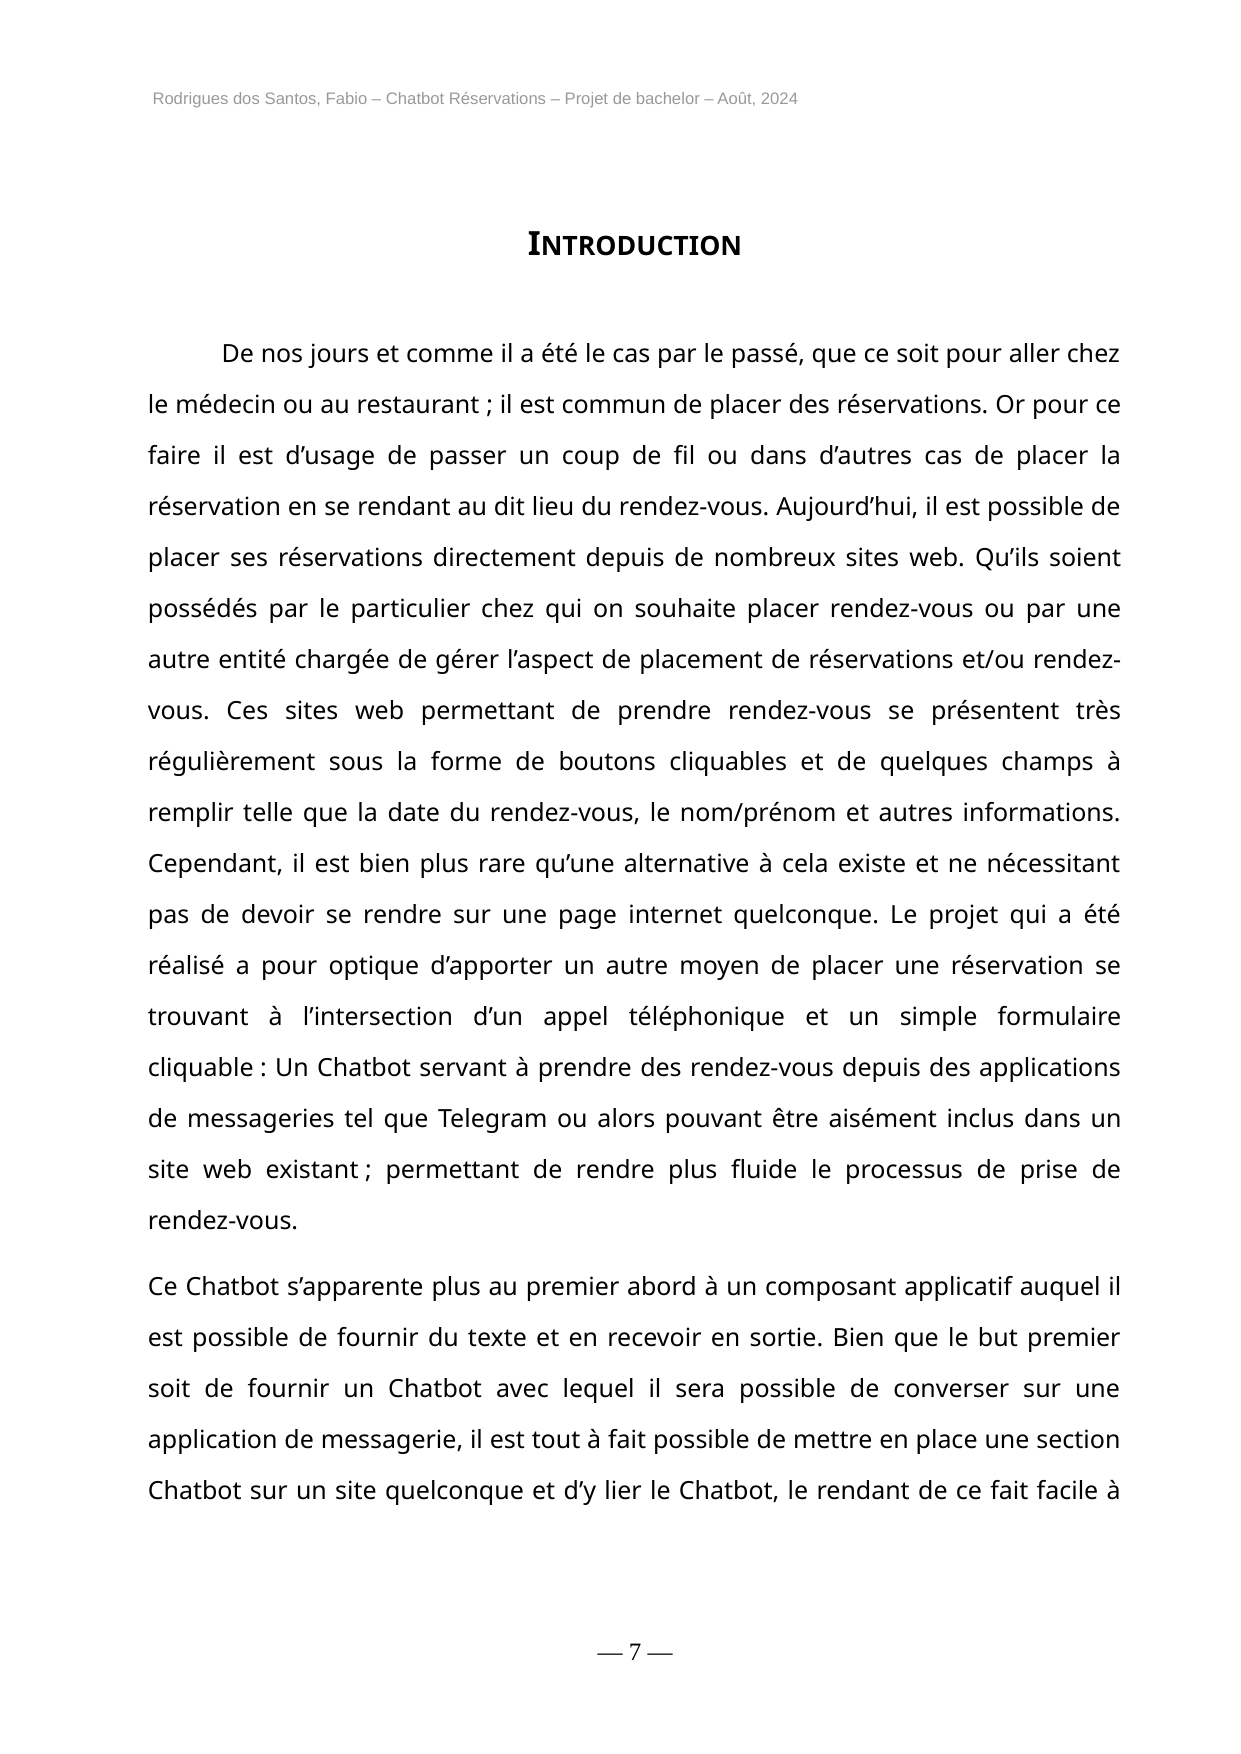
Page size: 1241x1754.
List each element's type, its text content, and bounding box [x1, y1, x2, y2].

text De nos jours et comme il a été le cas par le passé, que ce soit pour aller chez le médecin ou au restaurant ; il est commun de placer des réservations. Or pour ce faire il est d’usage de passer un coup de fil ou dans d’autres cas de placer la réservation en se rendant au dit lieu du rendez-vous. Aujourd’hui, il est possible de placer ses réservations directement depuis de nombreux sites web. Qu’ils soient possédés par le particulier chez qui on souhaite placer rendez-vous ou par une autre entité chargée de gérer l’aspect de placement de réservations et/ou rendez-vous. Ces sites web permettant de prendre rendez-vous se présentent très régulièrement sous la forme de boutons cliquables et de quelques champs à remplir telle que la date du rendez-vous, le nom/prénom et autres informations. Cependant, il est bien plus rare qu’une alternative à cela existe et ne nécessitant pas de devoir se rendre sur une page internet quelconque. Le projet qui a été réalisé a pour optique d’apporter un autre moyen de placer une réservation se trouvant à l’intersection d’un appel téléphonique et un simple formulaire cliquable : Un Chatbot servant à prendre des rendez-vous depuis des applications de messageries tel que Telegram ou alors pouvant être aisément inclus dans un site web existant ; permettant de rendre plus fluide le processus de prise de rendez-vous. [148, 335, 1122, 1237]
text Introduction [148, 220, 1122, 265]
